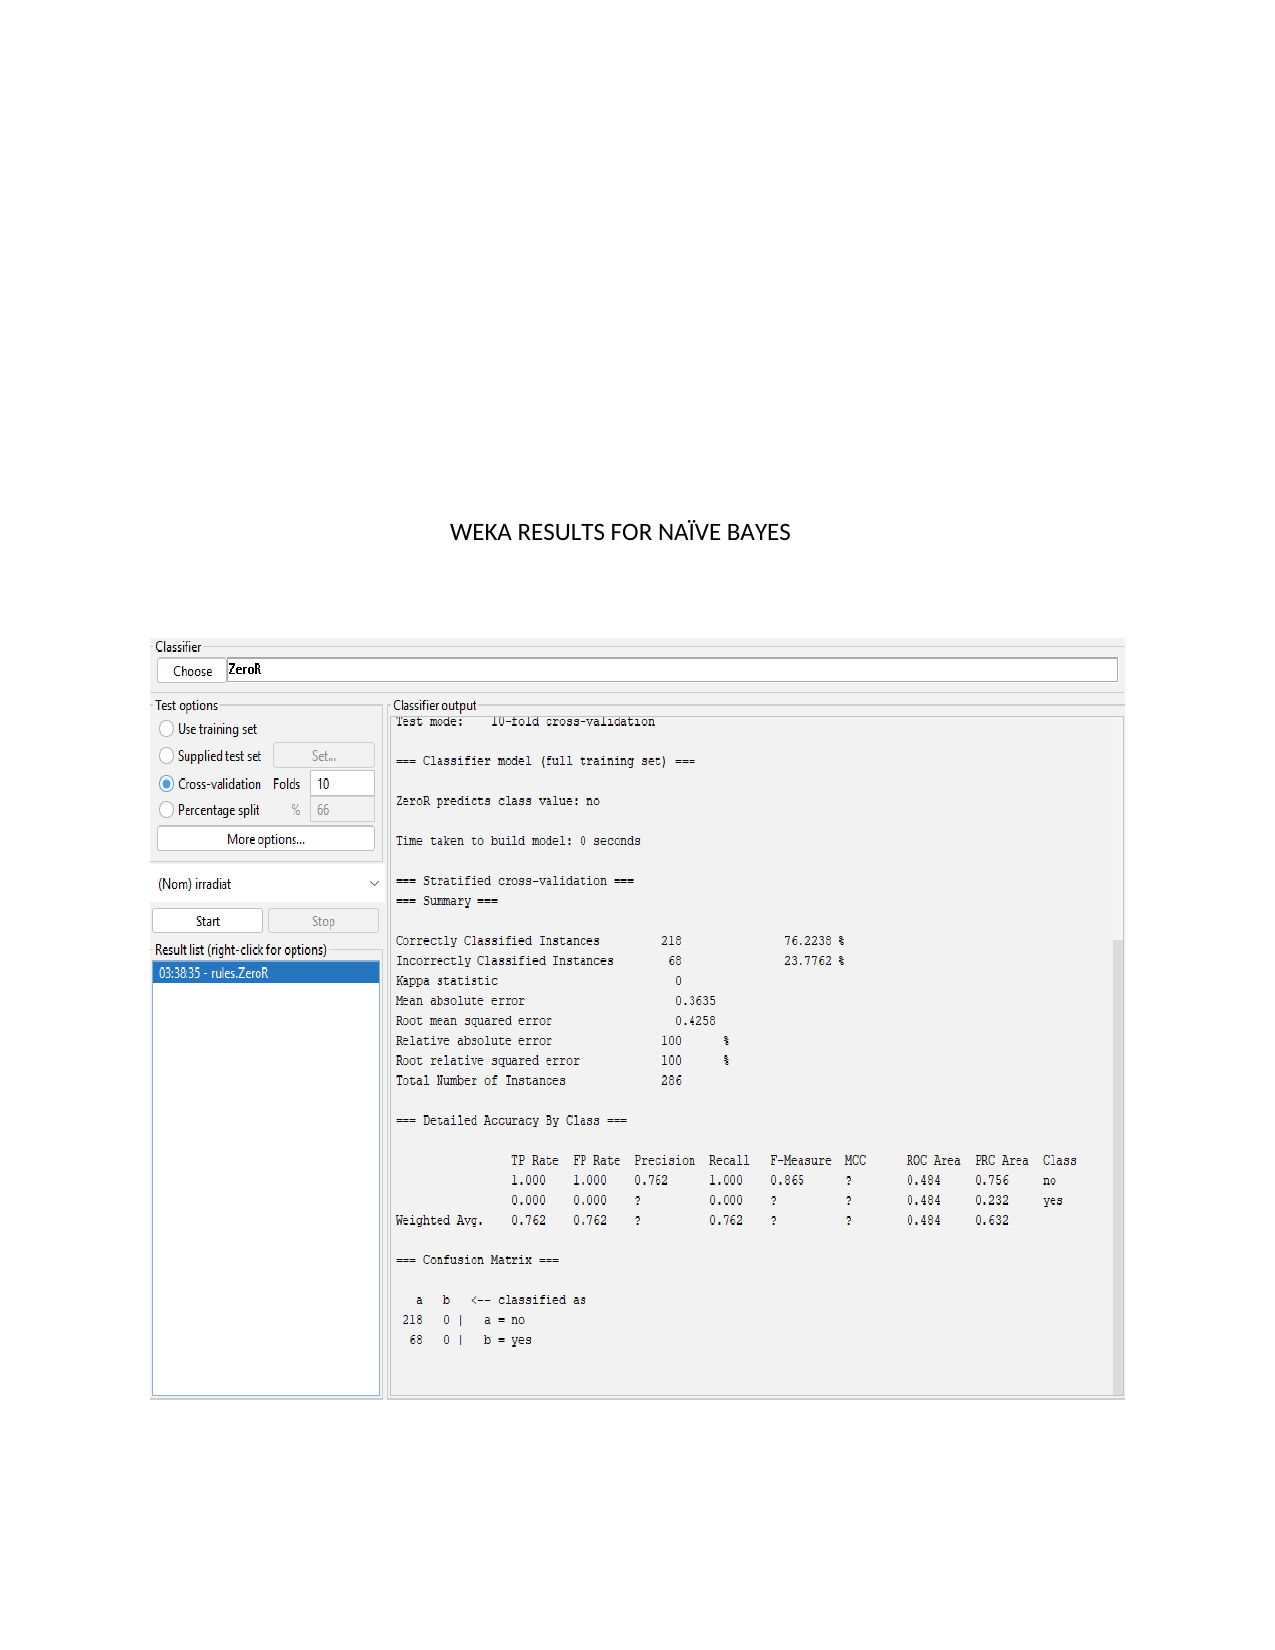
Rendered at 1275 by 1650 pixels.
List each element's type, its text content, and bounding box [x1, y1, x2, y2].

text WEKA RESULTS FOR NAÏVE BAYES [375, 516, 1125, 547]
picture [150, 638, 1125, 1400]
